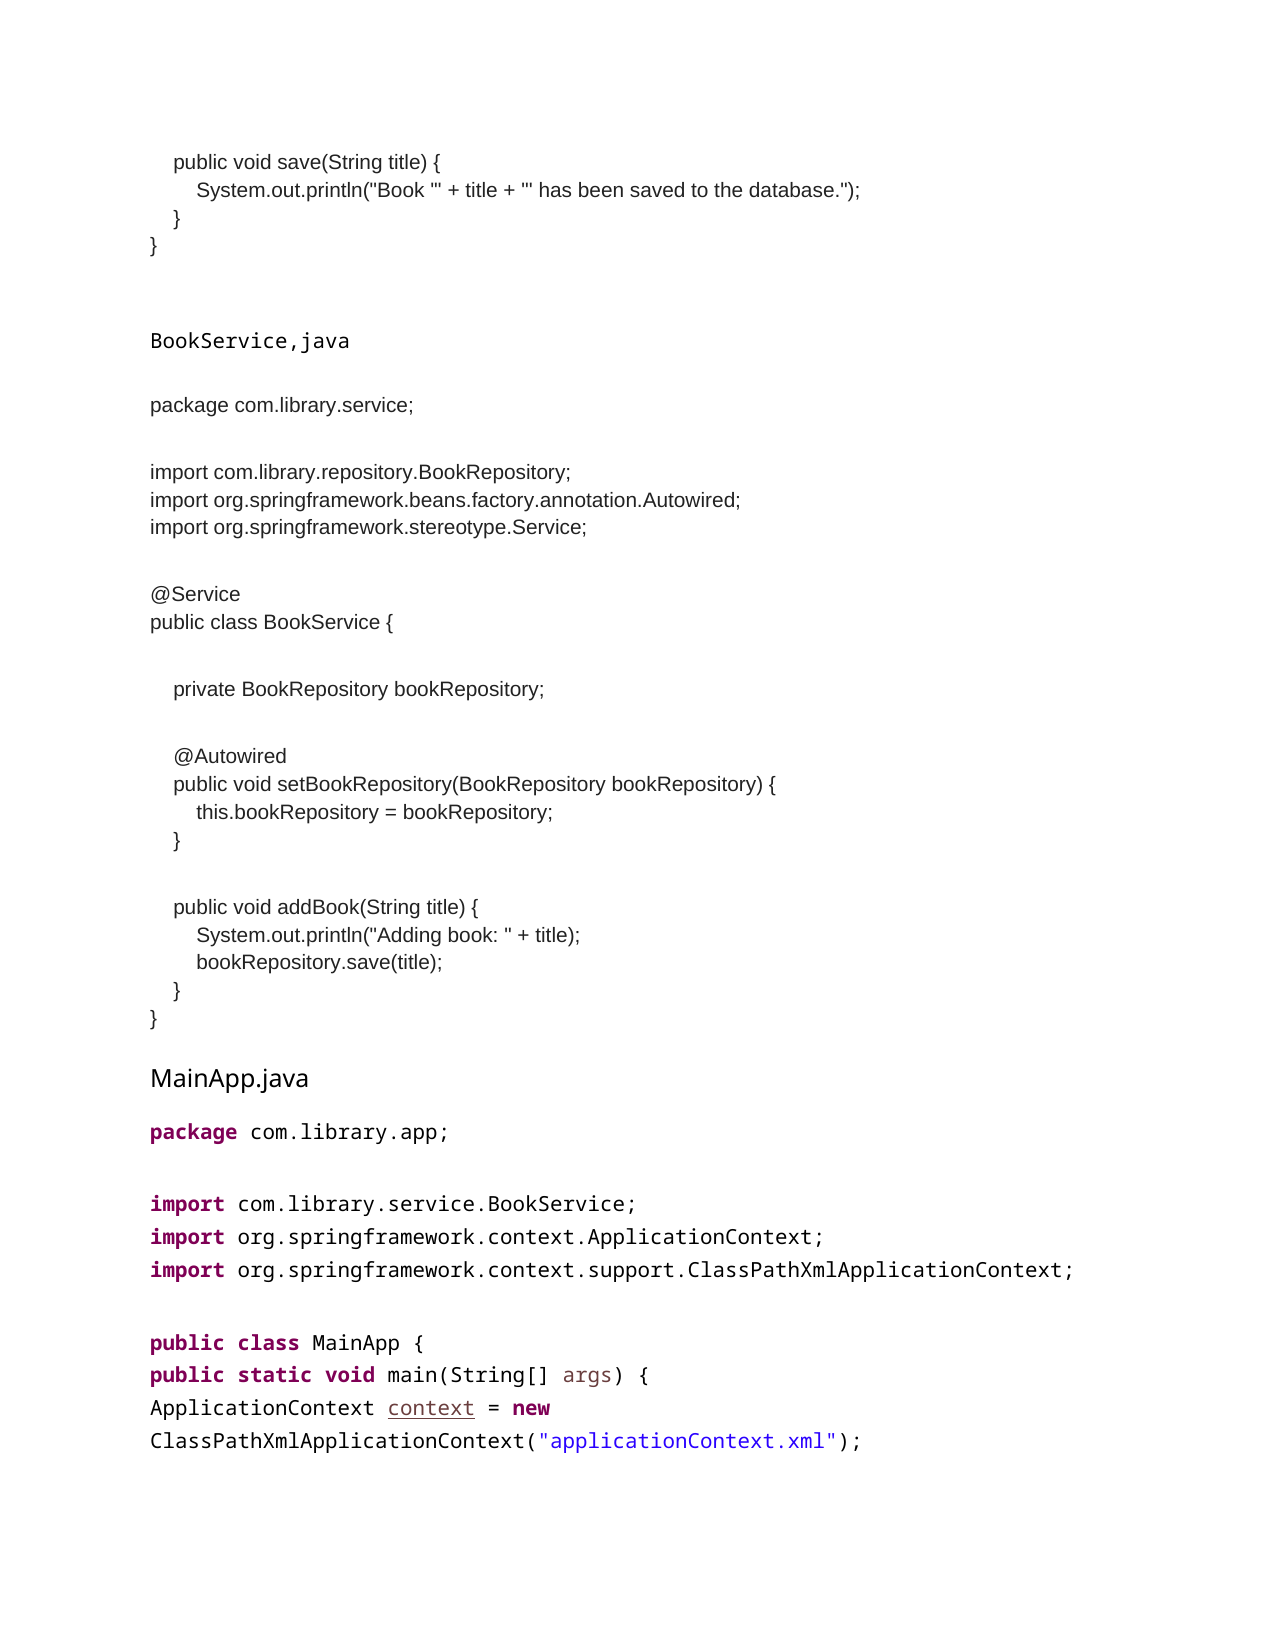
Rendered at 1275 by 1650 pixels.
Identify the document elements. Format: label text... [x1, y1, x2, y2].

text ApplicationContext context = new ClassPathXmlApplicationContext("applicationContext.xml"); [150, 1393, 1125, 1455]
text package com.library.app; [150, 1117, 1125, 1146]
text } [150, 205, 1125, 229]
text import com.library.service.BookService; [150, 1189, 1125, 1218]
text public void setBookRepository(BookRepository bookRepository) { [150, 772, 1125, 796]
text BookService,java [150, 327, 1125, 355]
text bookRepository.save(title); [150, 950, 1125, 974]
text public class MainApp { [150, 1328, 1125, 1356]
text @Service [150, 582, 1125, 606]
text @Autowired [150, 744, 1125, 768]
text import org.springframework.stereotype.Service; [150, 515, 1125, 539]
text System.out.println("Book '" + title + "' has been saved to the database."); [150, 178, 1125, 202]
text System.out.println("Adding book: " + title); [150, 922, 1125, 946]
text private BookRepository bookRepository; [150, 677, 1125, 701]
text public class BookService { [150, 610, 1125, 634]
text this.bookRepository = bookRepository; [150, 800, 1125, 824]
text } [150, 827, 1125, 851]
text } [150, 233, 1125, 257]
text import org.springframework.context.ApplicationContext; [150, 1222, 1125, 1251]
text MainApp.java [150, 1061, 1125, 1095]
text import org.springframework.beans.factory.annotation.Autowired; [150, 487, 1125, 511]
text public void save(String title) { [150, 150, 1125, 174]
text } [150, 1006, 1125, 1029]
text public static void main(String[] args) { [150, 1361, 1125, 1389]
text } [150, 978, 1125, 1002]
text package com.library.service; [150, 392, 1125, 416]
text import com.library.repository.BookRepository; [150, 460, 1125, 484]
text import org.springframework.context.support.ClassPathXmlApplicationContext; [150, 1255, 1125, 1284]
text public void addBook(String title) { [150, 895, 1125, 919]
